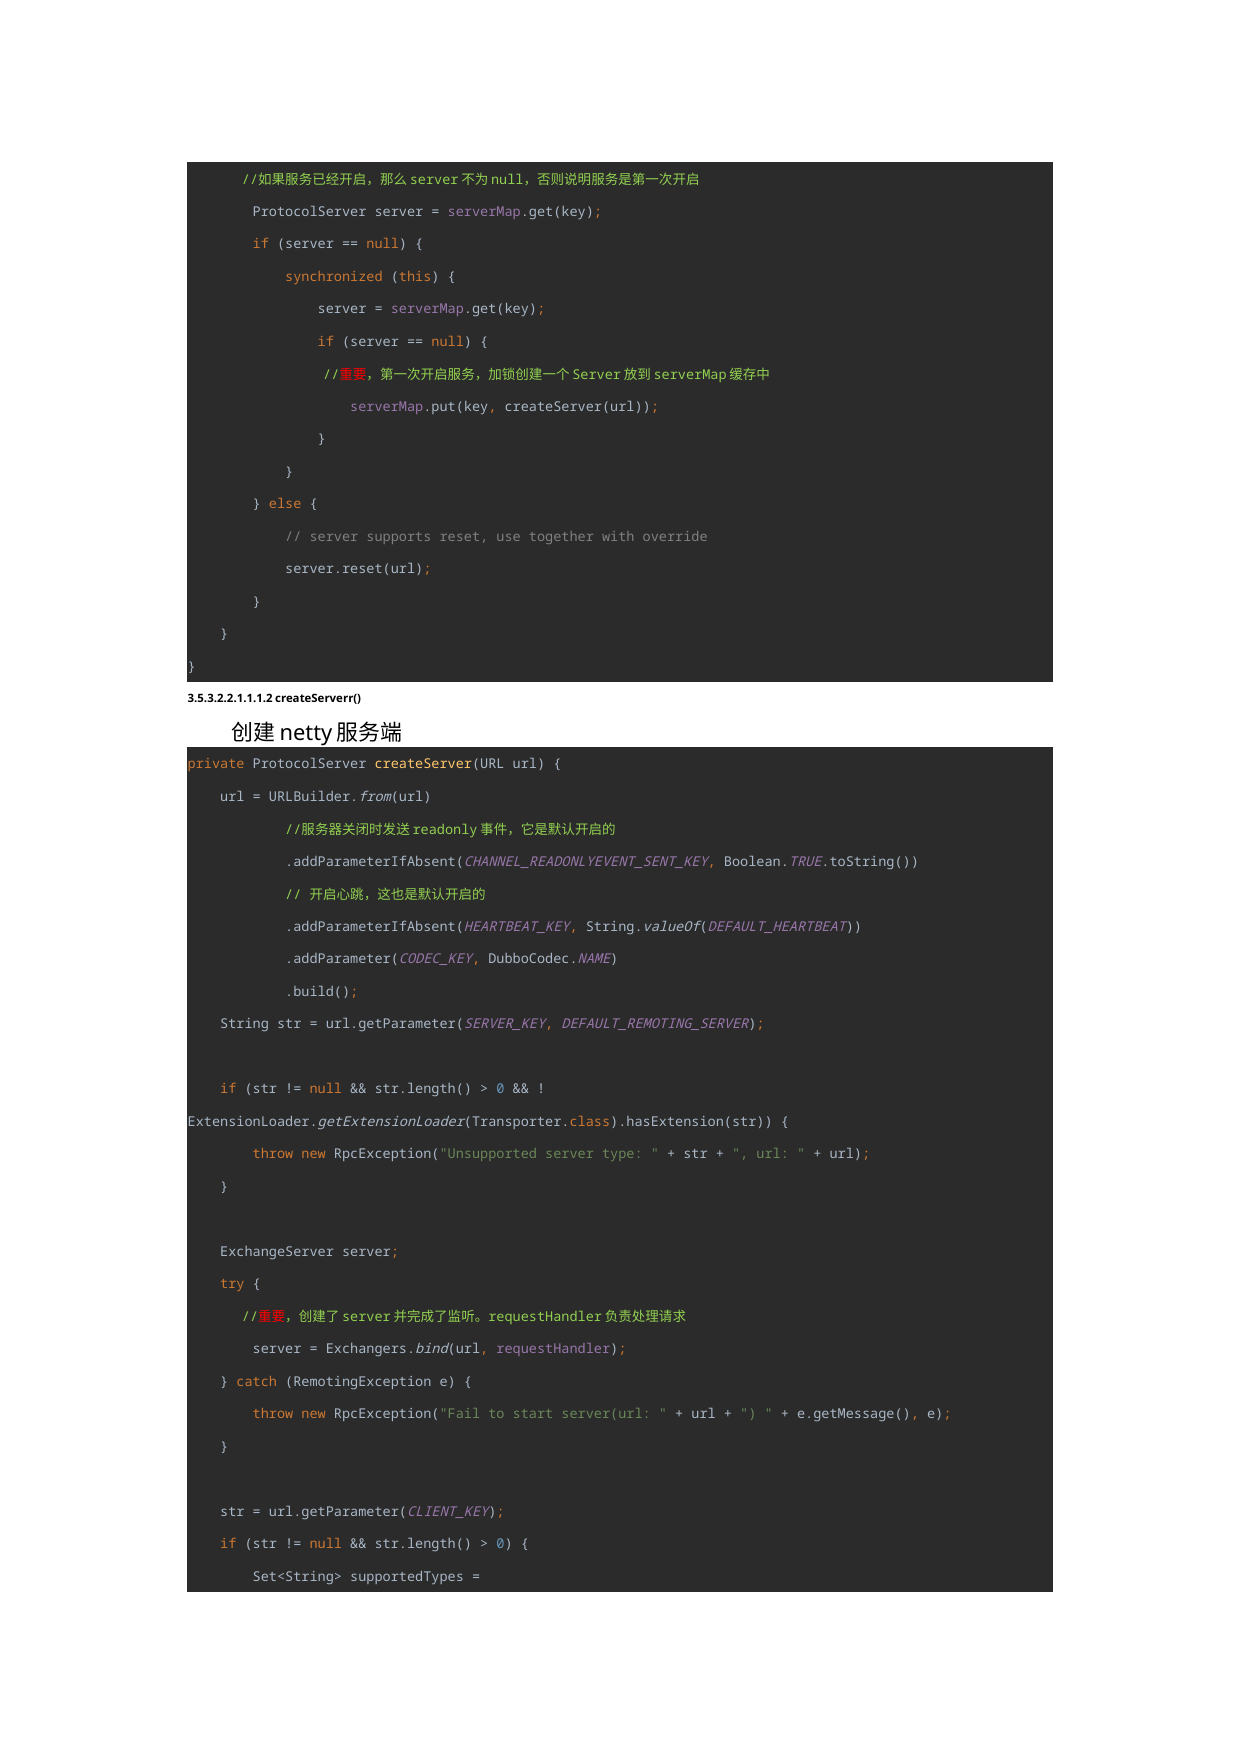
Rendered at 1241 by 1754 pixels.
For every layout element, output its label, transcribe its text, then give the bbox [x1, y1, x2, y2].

text //重要，第一次开启服务，加锁创建一个Server放到serverMap缓存中 serverMap.put(key, createServer(url)); } } } else { // server supports reset, use together with override server.reset(url); } } } [187, 357, 1053, 682]
text //如果服务已经开启，那么server不为null，否则说明服务是第一次开启 ProtocolServer server = serverMap.get(key); if (server == null) { synchronized (this) { server = serverMap.get(key); if (server == null) { [187, 162, 1053, 357]
text createServerr() [187, 682, 1053, 714]
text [187, 1299, 1053, 1592]
text private ProtocolServer createServer(URL url) { url = URLBuilder.from(url) //服务器关闭时发送readonly事件，它是默认开启的 .addParameterIfAbsent(CHANNEL_READONLYEVENT_SENT_KEY, Boolean.TRUE.toString()) // 开启心跳，这也是默认开启的 .addParameterIfAbsent(HEARTBEAT_KEY, String.valueOf(DEFAULT_HEARTBEAT)) .addParameter(CODEC_KEY, DubboCodec.NAME) .build(); String str = url.getParameter(SERVER_KEY, DEFAULT_REMOTING_SERVER); if (str != null && str.length() > 0 && !ExtensionLoader.getExtensionLoader(Transporter.class).hasExtension(str)) { throw new RpcException("Unsupported server type: " + str + ", url: " + url); } ExchangeServer server; try { [187, 747, 1053, 1299]
text 创建netty服务端 [231, 714, 1053, 747]
